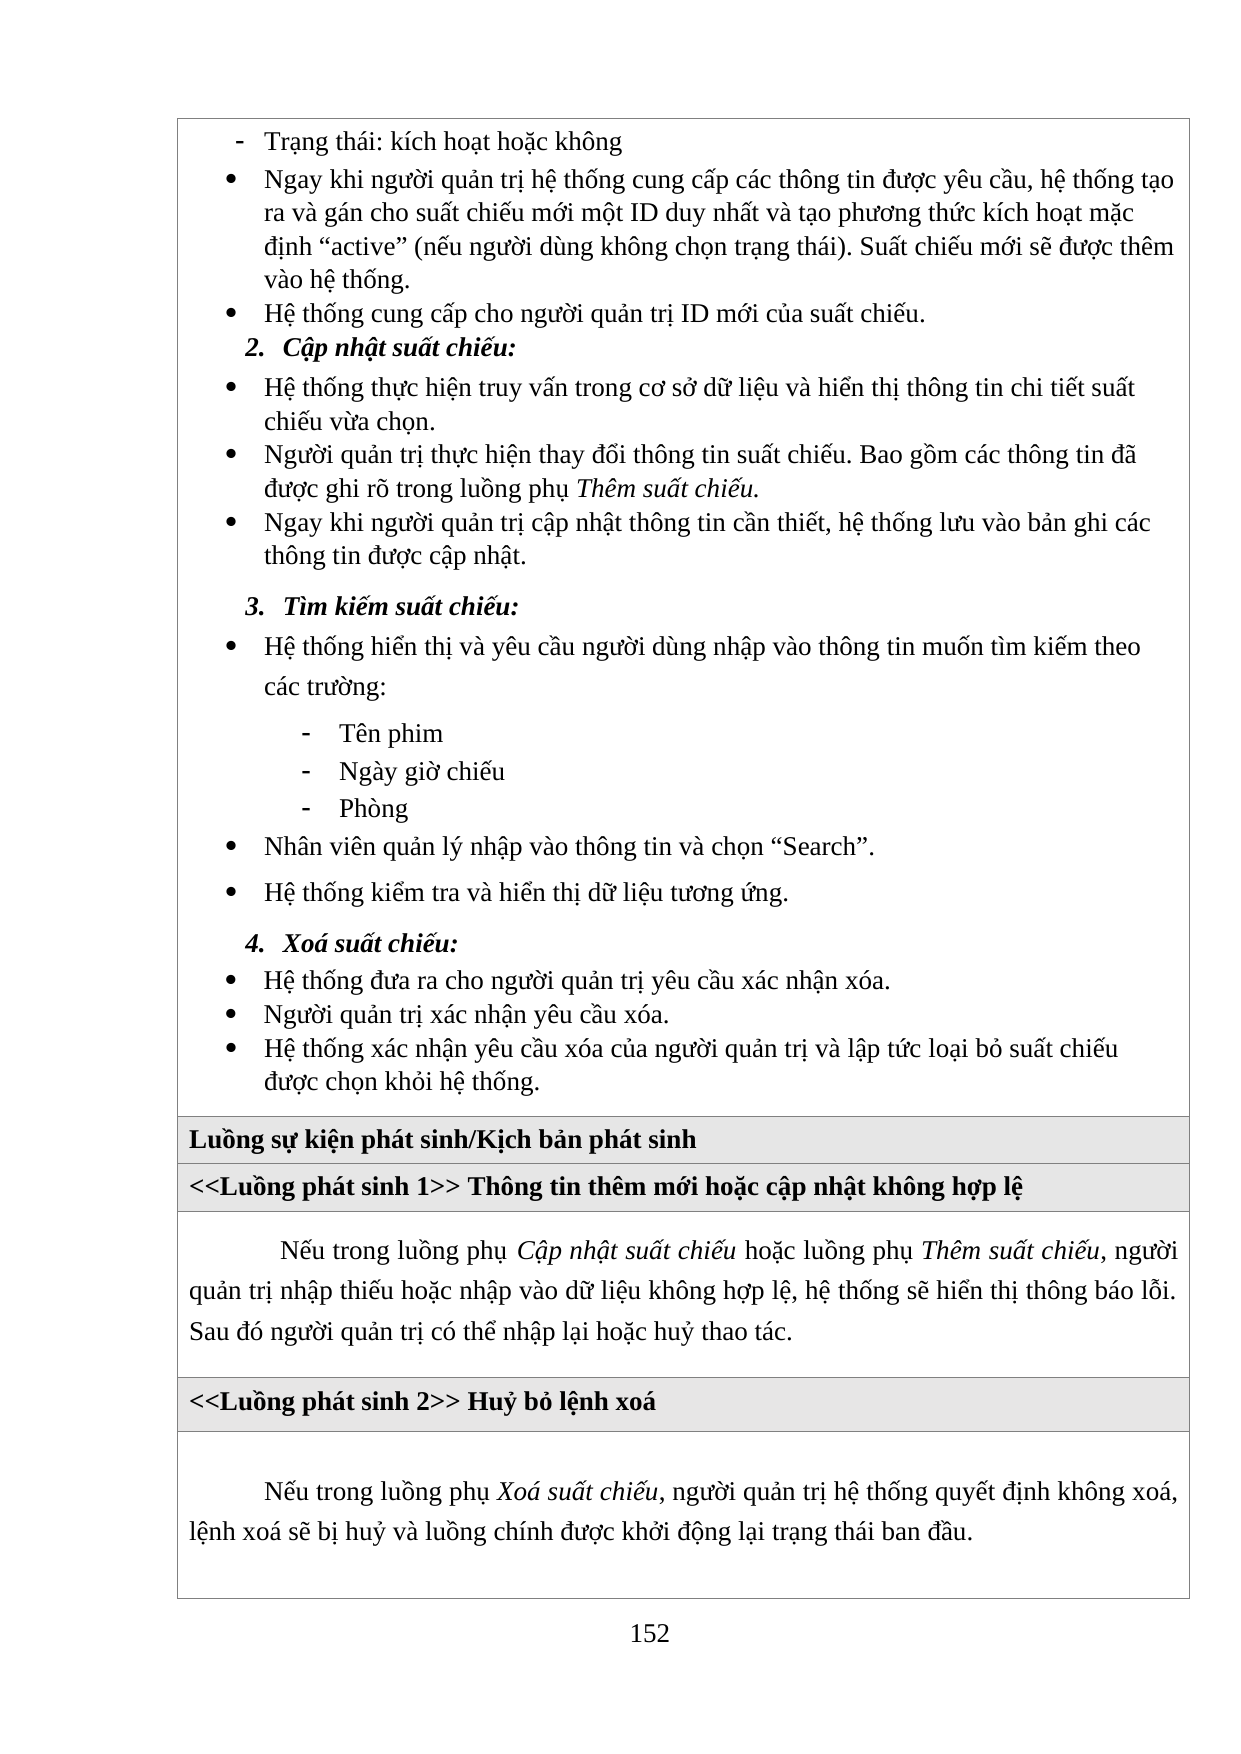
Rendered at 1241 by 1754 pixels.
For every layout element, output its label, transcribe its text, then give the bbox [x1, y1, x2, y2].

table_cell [178, 119, 1189, 1116]
table_cell Nếu trong luồng phụ Xoá suất chiếu, người quản trị hệ thống quyết định không xoá, lệnh xoá sẽ bị huỷ và luồng chính được khởi động lại trạng thái ban đầu. [178, 1432, 1189, 1598]
table_cell Luồng sự kiện phát sinh/Kịch bản phát sinh [178, 1117, 1189, 1163]
table_cell <<Luồng phát sinh 1>> Thông tin thêm mới hoặc cập nhật không hợp lệ [178, 1164, 1189, 1211]
table_cell <<Luồng phát sinh 2>> Huỷ bỏ lệnh xoá [178, 1378, 1189, 1431]
table_cell Nếu trong luồng phụ Cập nhật suất chiếu hoặc luồng phụ Thêm suất chiếu, người quản trị nhập thiếu hoặc nhập vào dữ liệu không hợp lệ, hệ thống sẽ hiển thị thông báo lỗi. Sau đó người quản trị có thể nhập lại hoặc huỷ thao tác. [178, 1212, 1189, 1377]
